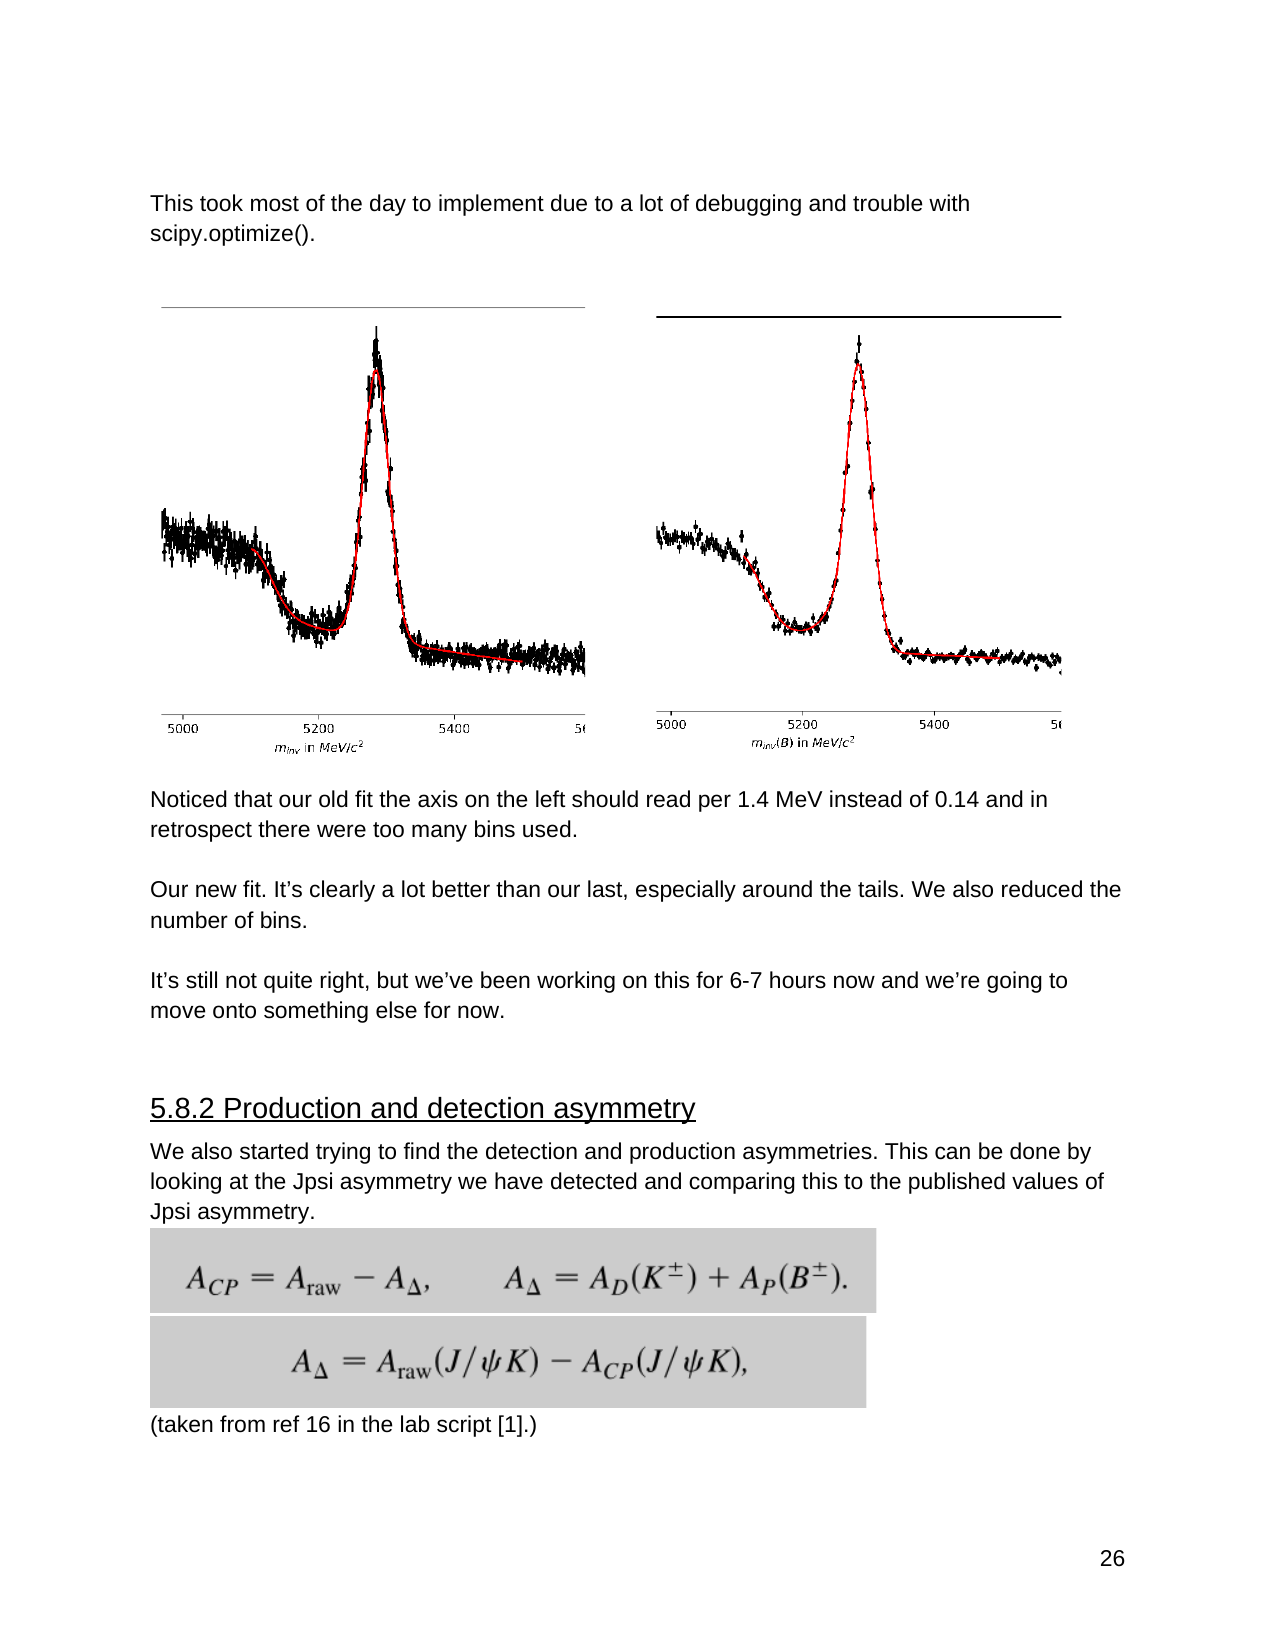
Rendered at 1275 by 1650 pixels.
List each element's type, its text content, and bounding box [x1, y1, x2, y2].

text It’s still not quite right, but we’ve been working on this for 6-7 hours now and we’re going to move onto something else for now. [150, 967, 1125, 1023]
picture [656, 256, 1062, 776]
picture [150, 1316, 867, 1408]
text (taken from ref 16 in the lab script [1].) [150, 1411, 1125, 1437]
picture [161, 275, 586, 782]
text Our new fit. It’s clearly a lot better than our last, especially around the tails. We also reduced the number of bins. [150, 876, 1125, 933]
picture [150, 1228, 877, 1313]
text We also started trying to find the detection and production asymmetries. This can be done by looking at the Jpsi asymmetry we have detected and comparing this to the published values of Jpsi asymmetry. [150, 1138, 1125, 1224]
text This took most of the day to implement due to a lot of debugging and trouble with scipy.optimize(). [150, 189, 1125, 246]
subtitle 5.8.2 Production and detection asymmetry [150, 1091, 1125, 1124]
